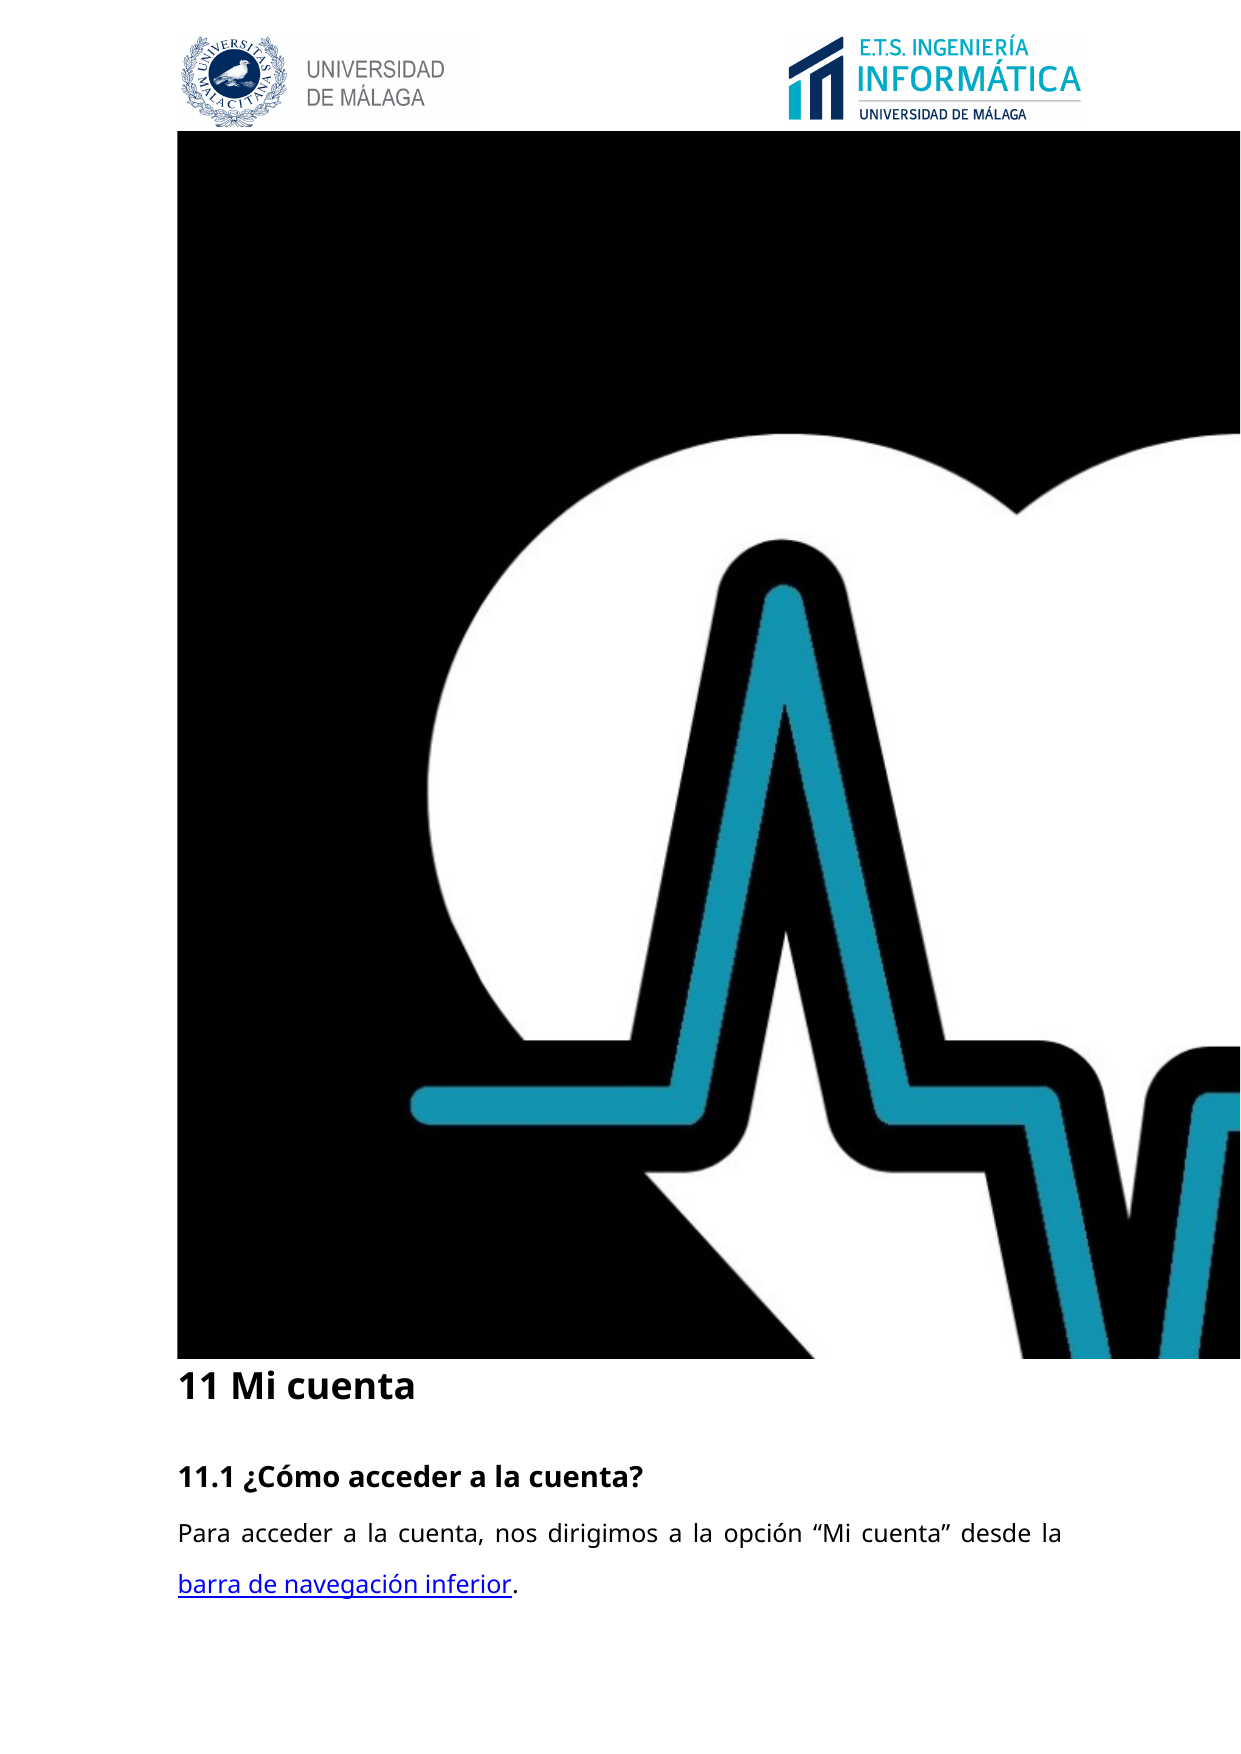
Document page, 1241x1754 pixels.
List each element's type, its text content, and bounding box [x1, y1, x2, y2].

picture [177, 131, 1241, 1359]
picture [786, 34, 1083, 122]
subtitle 11.1 ¿Cómo acceder a la cuenta? [177, 1456, 1063, 1496]
picture [180, 35, 477, 127]
text Para acceder a la cuenta, nos dirigimos a la opción “Mi cuenta” desde la barra de navegación inferior. [177, 1516, 1063, 1601]
subtitle 11 Mi cuenta [177, 1359, 1063, 1410]
